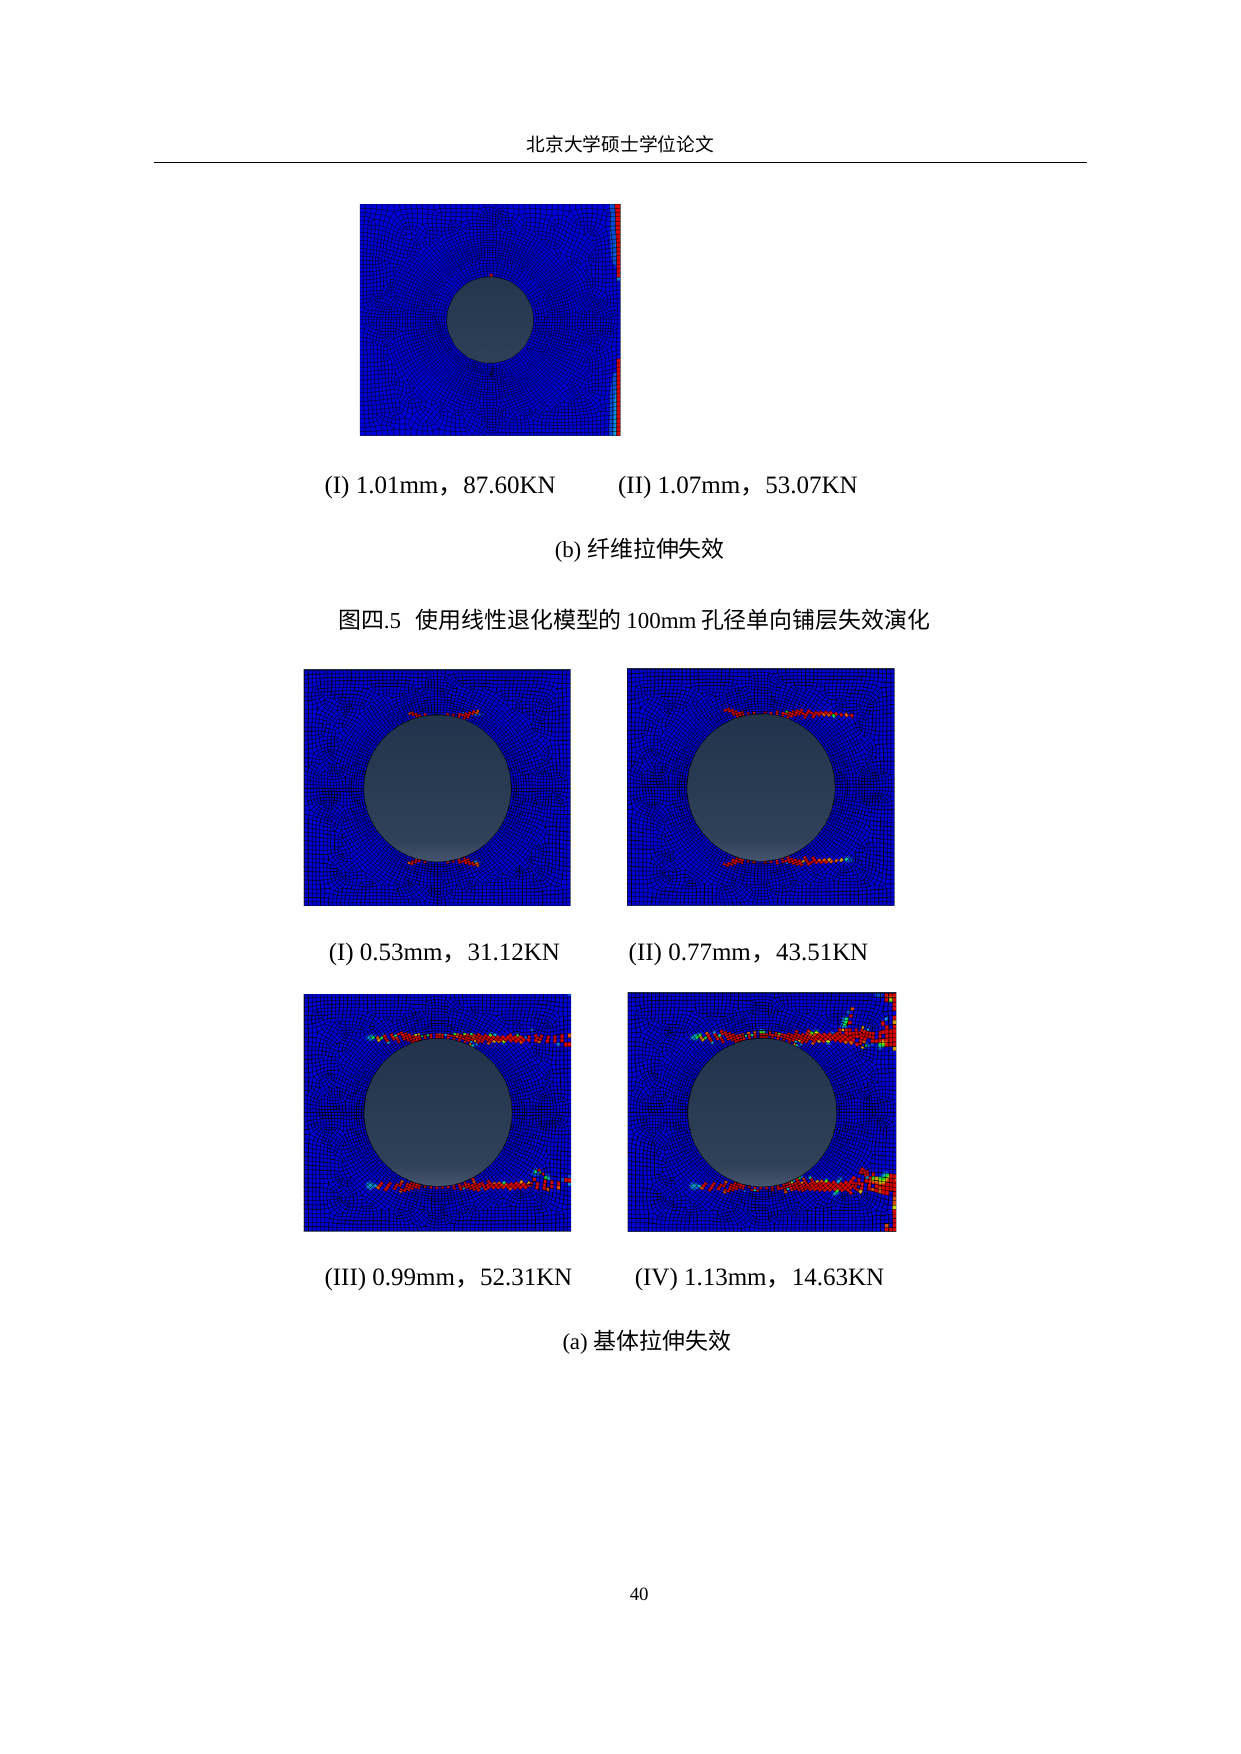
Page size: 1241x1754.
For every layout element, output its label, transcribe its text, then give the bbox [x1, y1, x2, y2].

picture [627, 668, 895, 906]
text (b) 纤维拉伸失效 [153, 515, 1087, 580]
subtitle 使用线性退化模型的100mm孔径单向铺层失效演化 [213, 586, 1087, 651]
text (I) 0.53mm，31.12KN (II) 0.77mm，43.51KN [153, 917, 1087, 982]
picture [303, 669, 571, 906]
text (a) 基体拉伸失效 [153, 1307, 1087, 1372]
picture [359, 204, 621, 436]
picture [627, 992, 897, 1232]
text (III) 0.99mm，52.31KN (IV) 1.13mm，14.63KN [153, 1242, 1087, 1307]
picture [303, 994, 572, 1232]
text (I) 1.01mm，87.60KN (II) 1.07mm，53.07KN [153, 450, 1087, 515]
